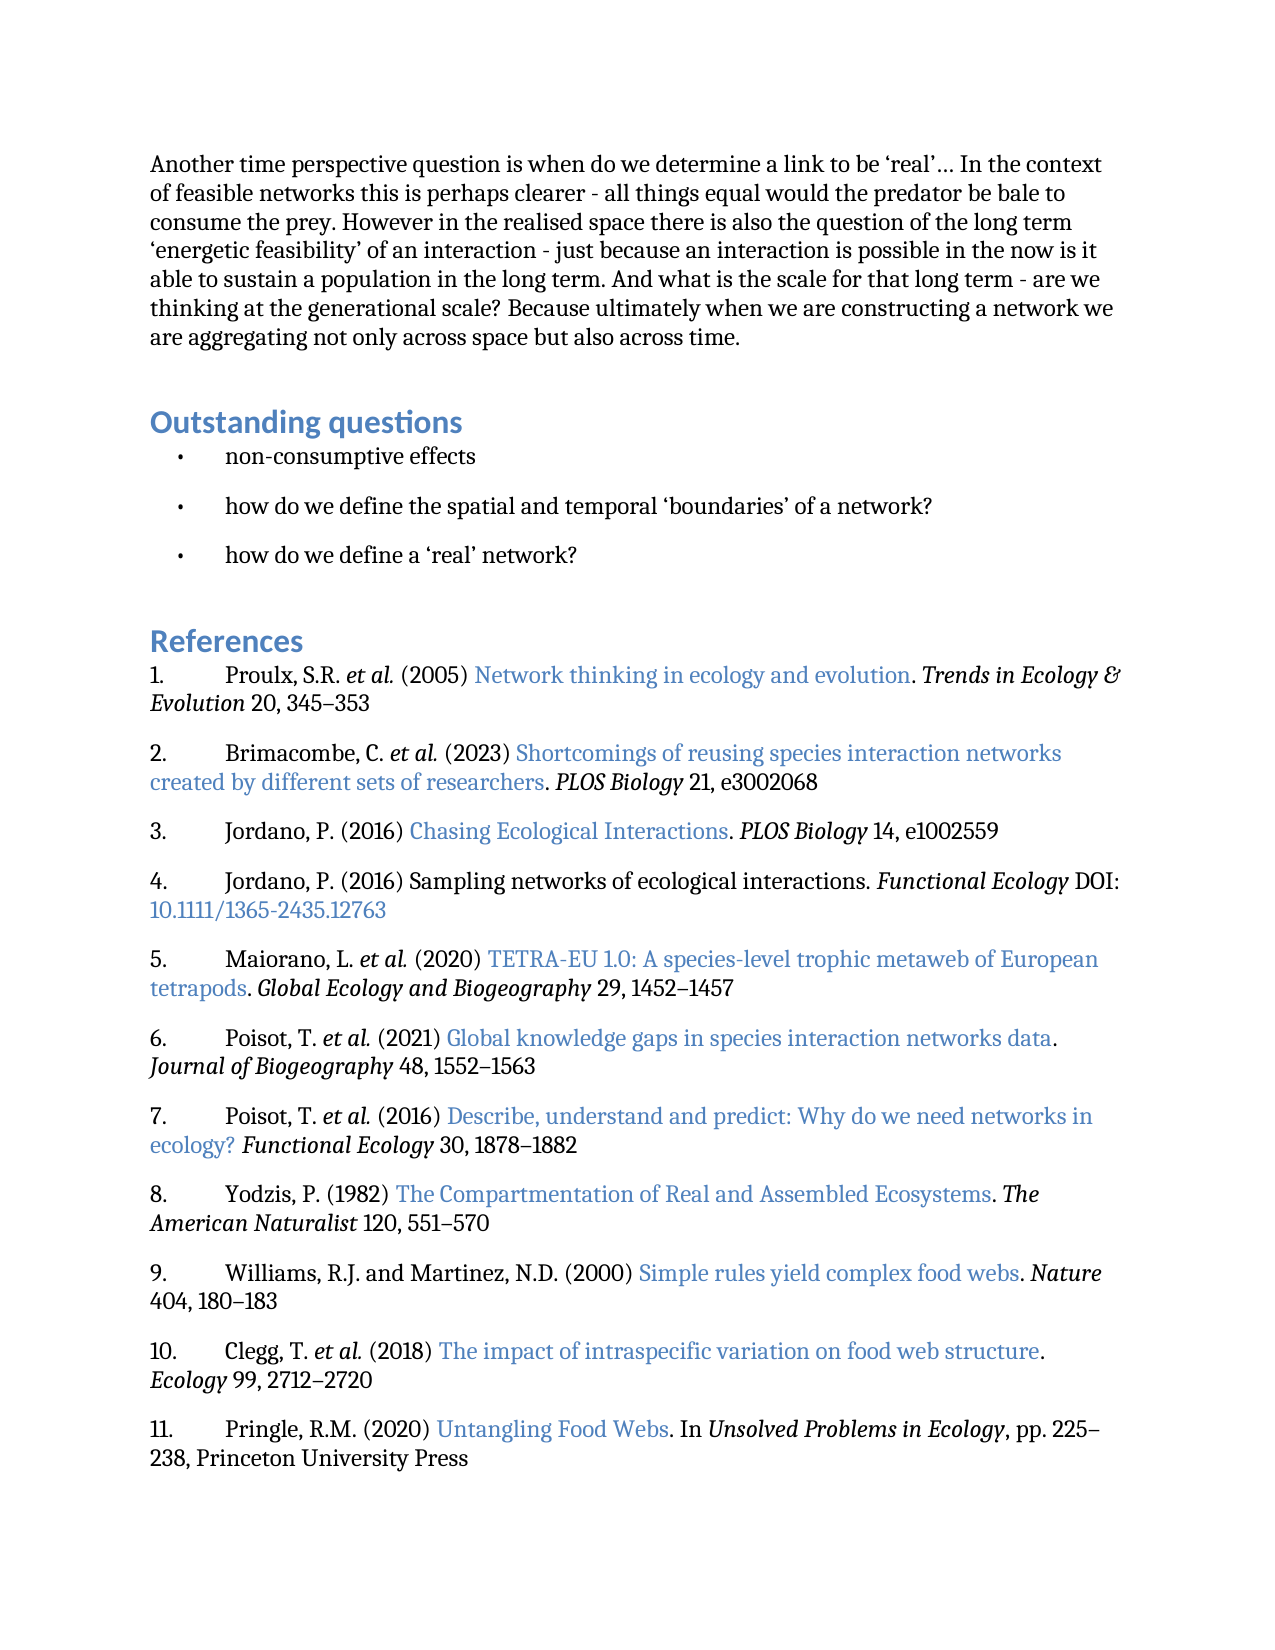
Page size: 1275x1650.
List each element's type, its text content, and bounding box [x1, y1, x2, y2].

text Another time perspective question is when do we determine a link to be ‘real’… In the context of feasible networks this is perhaps clearer - all things equal would the predator be bale to consume the prey. However in the realised space there is also the question of the long term ‘energetic feasibility’ of an interaction - just because an interaction is possible in the now is it able to sustain a population in the long term. And what is the scale for that long term - are we thinking at the generational scale? Because ultimately when we are constructing a network we are aggregating not only across space but also across time. [150, 150, 1125, 351]
text 1. Proulx, S.R. et al. (2005) Network thinking in ecology and evolution. Trends in Ecology & Evolution 20, 345–353 [150, 661, 1125, 718]
subtitle References [150, 620, 1125, 661]
text 7. Poisot, T. et al. (2016) Describe, understand and predict: Why do we need networks in ecology? Functional Ecology 30, 1878–1882 [150, 1102, 1125, 1159]
text 11. Pringle, R.M. (2020) Untangling Food Webs. In Unsolved Problems in Ecology, pp. 225–238, Princeton University Press [150, 1415, 1125, 1473]
list how do we define the spatial and temporal ‘boundaries’ of a network? [175, 492, 1125, 520]
subtitle Outstanding questions [150, 401, 1125, 442]
list non-consumptive effects [175, 442, 1125, 471]
text 10. Clegg, T. et al. (2018) The impact of intraspecific variation on food web structure. Ecology 99, 2712–2720 [150, 1337, 1125, 1394]
text 9. Williams, R.J. and Martinez, N.D. (2000) Simple rules yield complex food webs. Nature 404, 180–183 [150, 1258, 1125, 1316]
text 3. Jordano, P. (2016) Chasing Ecological Interactions. PLOS Biology 14, e1002559 [150, 817, 1125, 846]
list how do we define a ‘real’ network? [175, 541, 1125, 570]
text 4. Jordano, P. (2016) Sampling networks of ecological interactions. Functional Ecology DOI: 10.1111/1365-2435.12763 [150, 867, 1125, 924]
text 6. Poisot, T. et al. (2021) Global knowledge gaps in species interaction networks data. Journal of Biogeography 48, 1552–1563 [150, 1023, 1125, 1081]
text 8. Yodzis, P. (1982) The Compartmentation of Real and Assembled Ecosystems. The American Naturalist 120, 551–570 [150, 1180, 1125, 1238]
text 2. Brimacombe, C. et al. (2023) Shortcomings of reusing species interaction networks created by different sets of researchers. PLOS Biology 21, e3002068 [150, 739, 1125, 796]
text 5. Maiorano, L. et al. (2020) TETRA-EU 1.0: A species-level trophic metaweb of European tetrapods. Global Ecology and Biogeography 29, 1452–1457 [150, 945, 1125, 1003]
